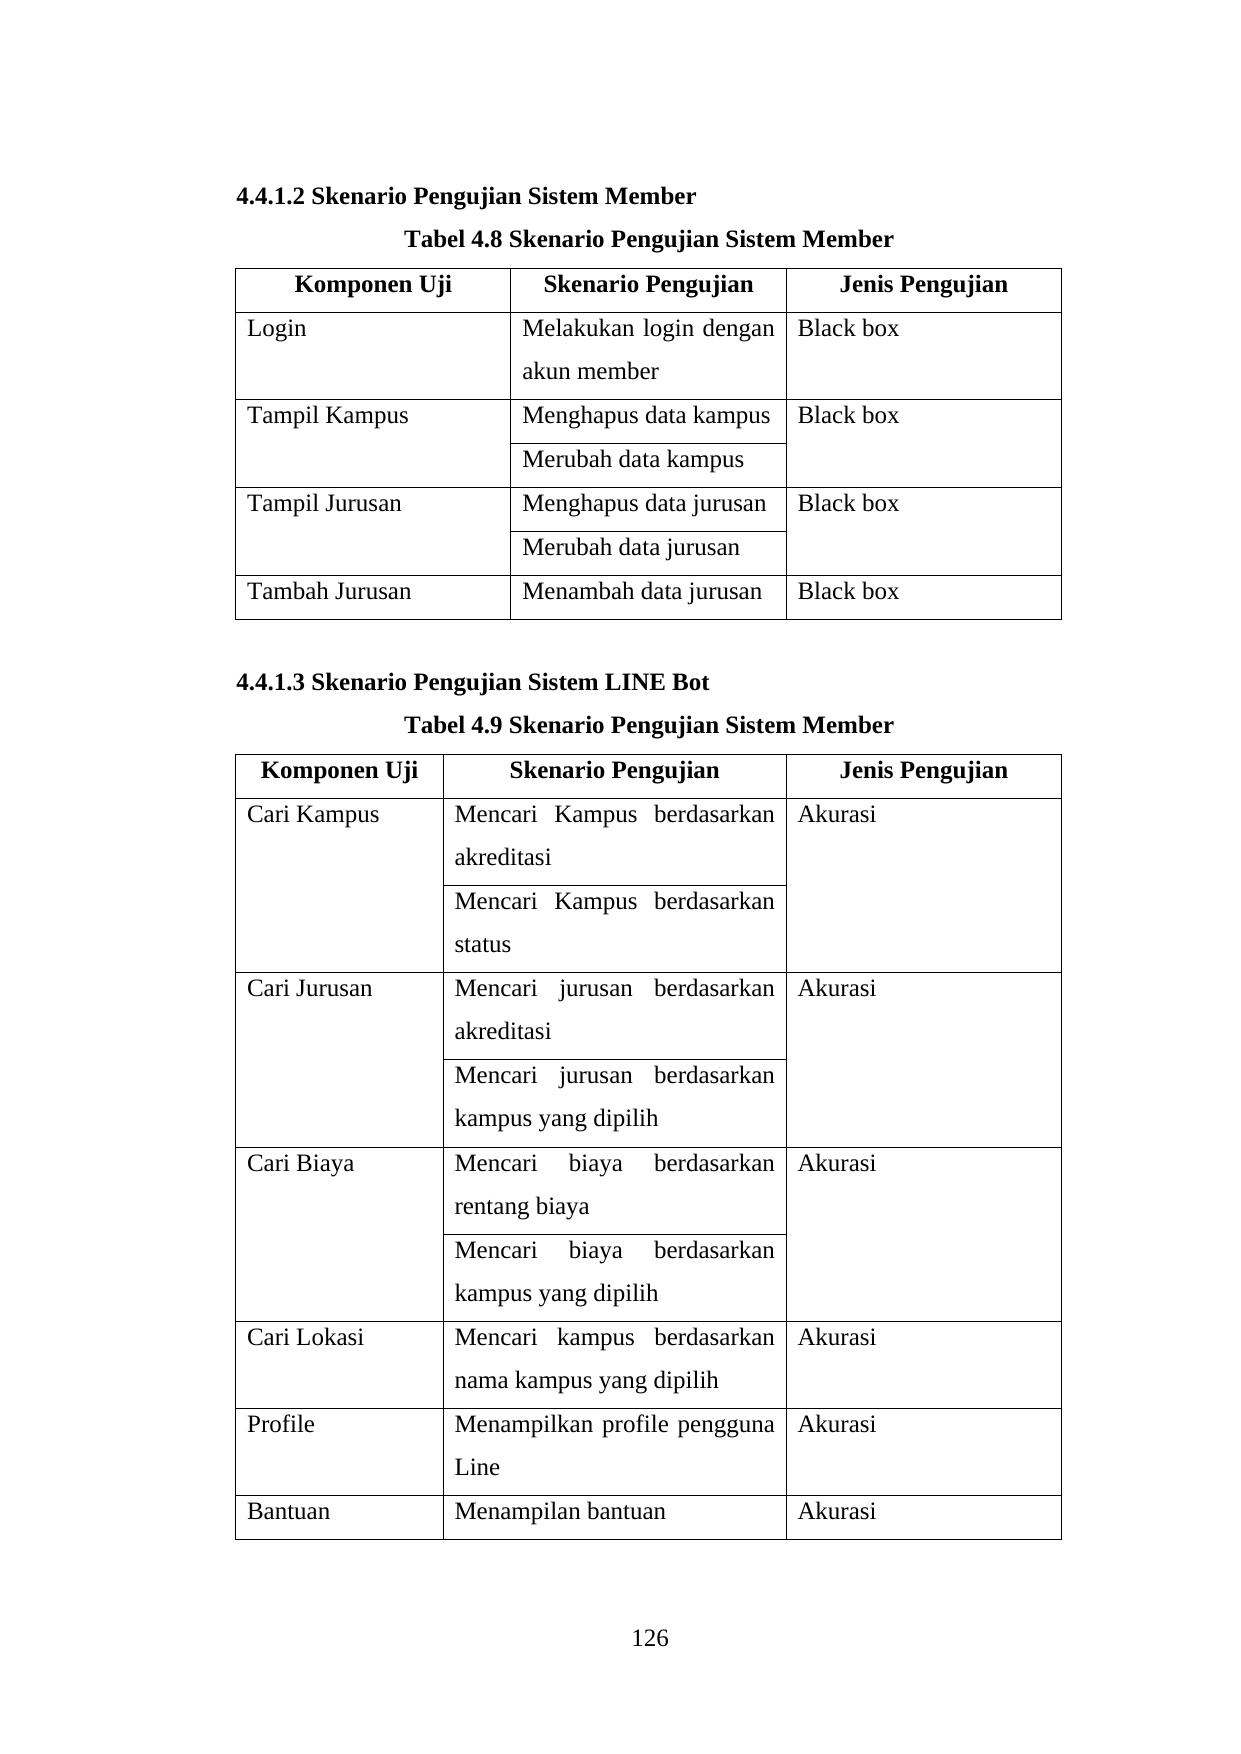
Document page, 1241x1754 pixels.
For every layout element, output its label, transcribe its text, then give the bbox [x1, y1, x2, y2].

table_cell Login [236, 313, 510, 399]
table_cell Mencari biaya berdasarkan rentang biaya [444, 1148, 786, 1234]
table_header Komponen Uji [236, 755, 443, 798]
table_cell Cari Lokasi [236, 1322, 443, 1408]
table_cell Akurasi [787, 1322, 1061, 1408]
table_cell Black box [787, 400, 1061, 487]
table_cell Merubah data kampus [511, 444, 786, 487]
table_cell Bantuan [236, 1496, 443, 1539]
table_cell Cari Kampus [236, 799, 443, 972]
table_cell Akurasi [787, 1496, 1061, 1539]
table_cell Mencari jurusan berdasarkan akreditasi [444, 973, 786, 1059]
table_cell Akurasi [787, 973, 1061, 1147]
table_cell Black box [787, 576, 1061, 619]
table_header Skenario Pengujian [444, 755, 786, 798]
table_cell Mencari jurusan berdasarkan kampus yang dipilih [444, 1060, 786, 1147]
subtitle 4.4.1.2 Skenario Pengujian Sistem Member [236, 181, 1063, 210]
table_cell Menambah data jurusan [511, 576, 786, 619]
table_cell Akurasi [787, 1409, 1061, 1495]
table_cell Menghapus data kampus [511, 400, 786, 443]
table_cell Mencari Kampus berdasarkan status [444, 886, 786, 972]
table_cell Mencari biaya berdasarkan kampus yang dipilih [444, 1235, 786, 1321]
table_cell Cari Jurusan [236, 973, 443, 1147]
table_cell Menghapus data jurusan [511, 488, 786, 531]
table_header Jenis Pengujian [787, 269, 1061, 312]
table_cell Black box [787, 313, 1061, 399]
table_cell Profile [236, 1409, 443, 1495]
table_cell Tampil Jurusan [236, 488, 510, 575]
table_cell Cari Biaya [236, 1148, 443, 1321]
table_cell Mencari Kampus berdasarkan akreditasi [444, 799, 786, 885]
table_cell Tambah Jurusan [236, 576, 510, 619]
table_cell Merubah data jurusan [511, 532, 786, 575]
table_header Komponen Uji [236, 269, 510, 312]
subtitle 4.4.1.3 Skenario Pengujian Sistem LINE Bot [236, 667, 1063, 696]
table_cell Akurasi [787, 799, 1061, 972]
text Tabel 4.8 Skenario Pengujian Sistem Member [235, 224, 1063, 253]
table_cell Black box [787, 488, 1061, 575]
table_cell Menampilan bantuan [444, 1496, 786, 1539]
table_cell Melakukan login dengan akun member [511, 313, 786, 399]
table_cell Mencari kampus berdasarkan nama kampus yang dipilih [444, 1322, 786, 1408]
table_cell Akurasi [787, 1148, 1061, 1321]
table_header Skenario Pengujian [511, 269, 786, 312]
table_header Jenis Pengujian [787, 755, 1061, 798]
text Tabel 4.9 Skenario Pengujian Sistem Member [235, 711, 1063, 739]
table_cell Menampilkan profile pengguna Line [444, 1409, 786, 1495]
table_cell Tampil Kampus [236, 400, 510, 487]
